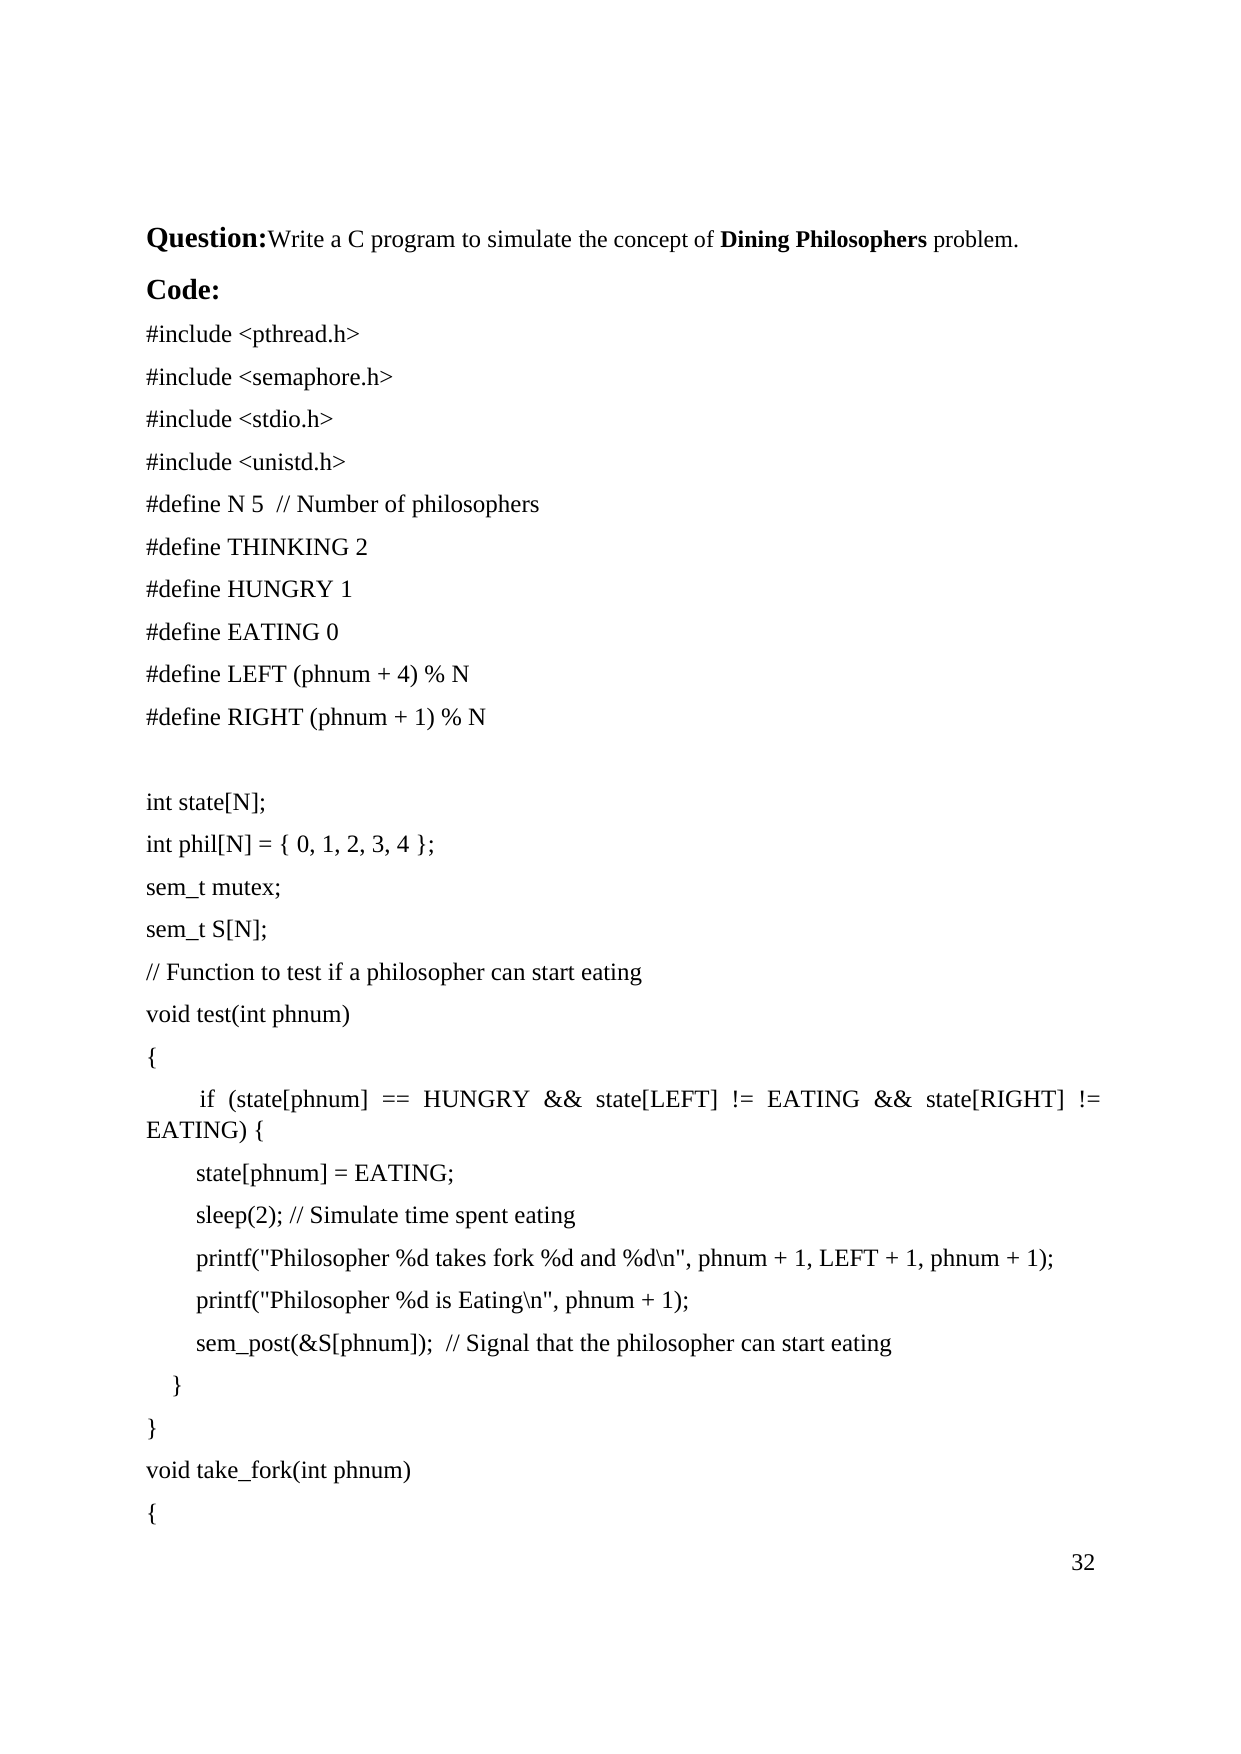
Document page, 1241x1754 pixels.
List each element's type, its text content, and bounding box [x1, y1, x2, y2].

text } [146, 1413, 1102, 1442]
text #define N 5 // Number of philosophers [146, 489, 1102, 518]
text #define RIGHT (phnum + 1) % N [146, 702, 1102, 731]
text void test(int phnum) [146, 999, 1102, 1028]
text Code: [146, 272, 1102, 306]
text #define EATING 0 [146, 617, 1102, 646]
text printf("Philosopher %d takes fork %d and %d\n", phnum + 1, LEFT + 1, phnum + 1); [146, 1243, 1102, 1272]
text printf("Philosopher %d is Eating\n", phnum + 1); [146, 1286, 1102, 1314]
text #define HUNGRY 1 [146, 574, 1102, 603]
text { [146, 1498, 1102, 1527]
text #include <pthread.h> [146, 319, 1102, 348]
text sem_t mutex; [146, 872, 1102, 901]
text { [146, 1042, 1102, 1071]
text #define LEFT (phnum + 4) % N [146, 659, 1102, 688]
text sem_post(&S[phnum]); // Signal that the philosopher can start eating [146, 1328, 1102, 1357]
text #include <semaphore.h> [146, 362, 1102, 391]
text #include <stdio.h> [146, 404, 1102, 433]
text // Function to test if a philosopher can start eating [146, 957, 1102, 986]
text #include <unistd.h> [146, 447, 1102, 476]
text if (state[phnum] == HUNGRY && state[LEFT] != EATING && state[RIGHT] != EATING) { [146, 1084, 1102, 1144]
text sleep(2); // Simulate time spent eating [146, 1201, 1102, 1229]
text Question:Write a C program to simulate the concept of Dining Philosophers problem. [146, 220, 1102, 254]
text #define THINKING 2 [146, 532, 1102, 561]
text int state[N]; [146, 787, 1102, 816]
text } [146, 1371, 1102, 1399]
text void take_fork(int phnum) [146, 1456, 1102, 1484]
text sem_t S[N]; [146, 914, 1102, 943]
text int phil[N] = { 0, 1, 2, 3, 4 }; [146, 829, 1102, 858]
text state[phnum] = EATING; [146, 1158, 1102, 1187]
